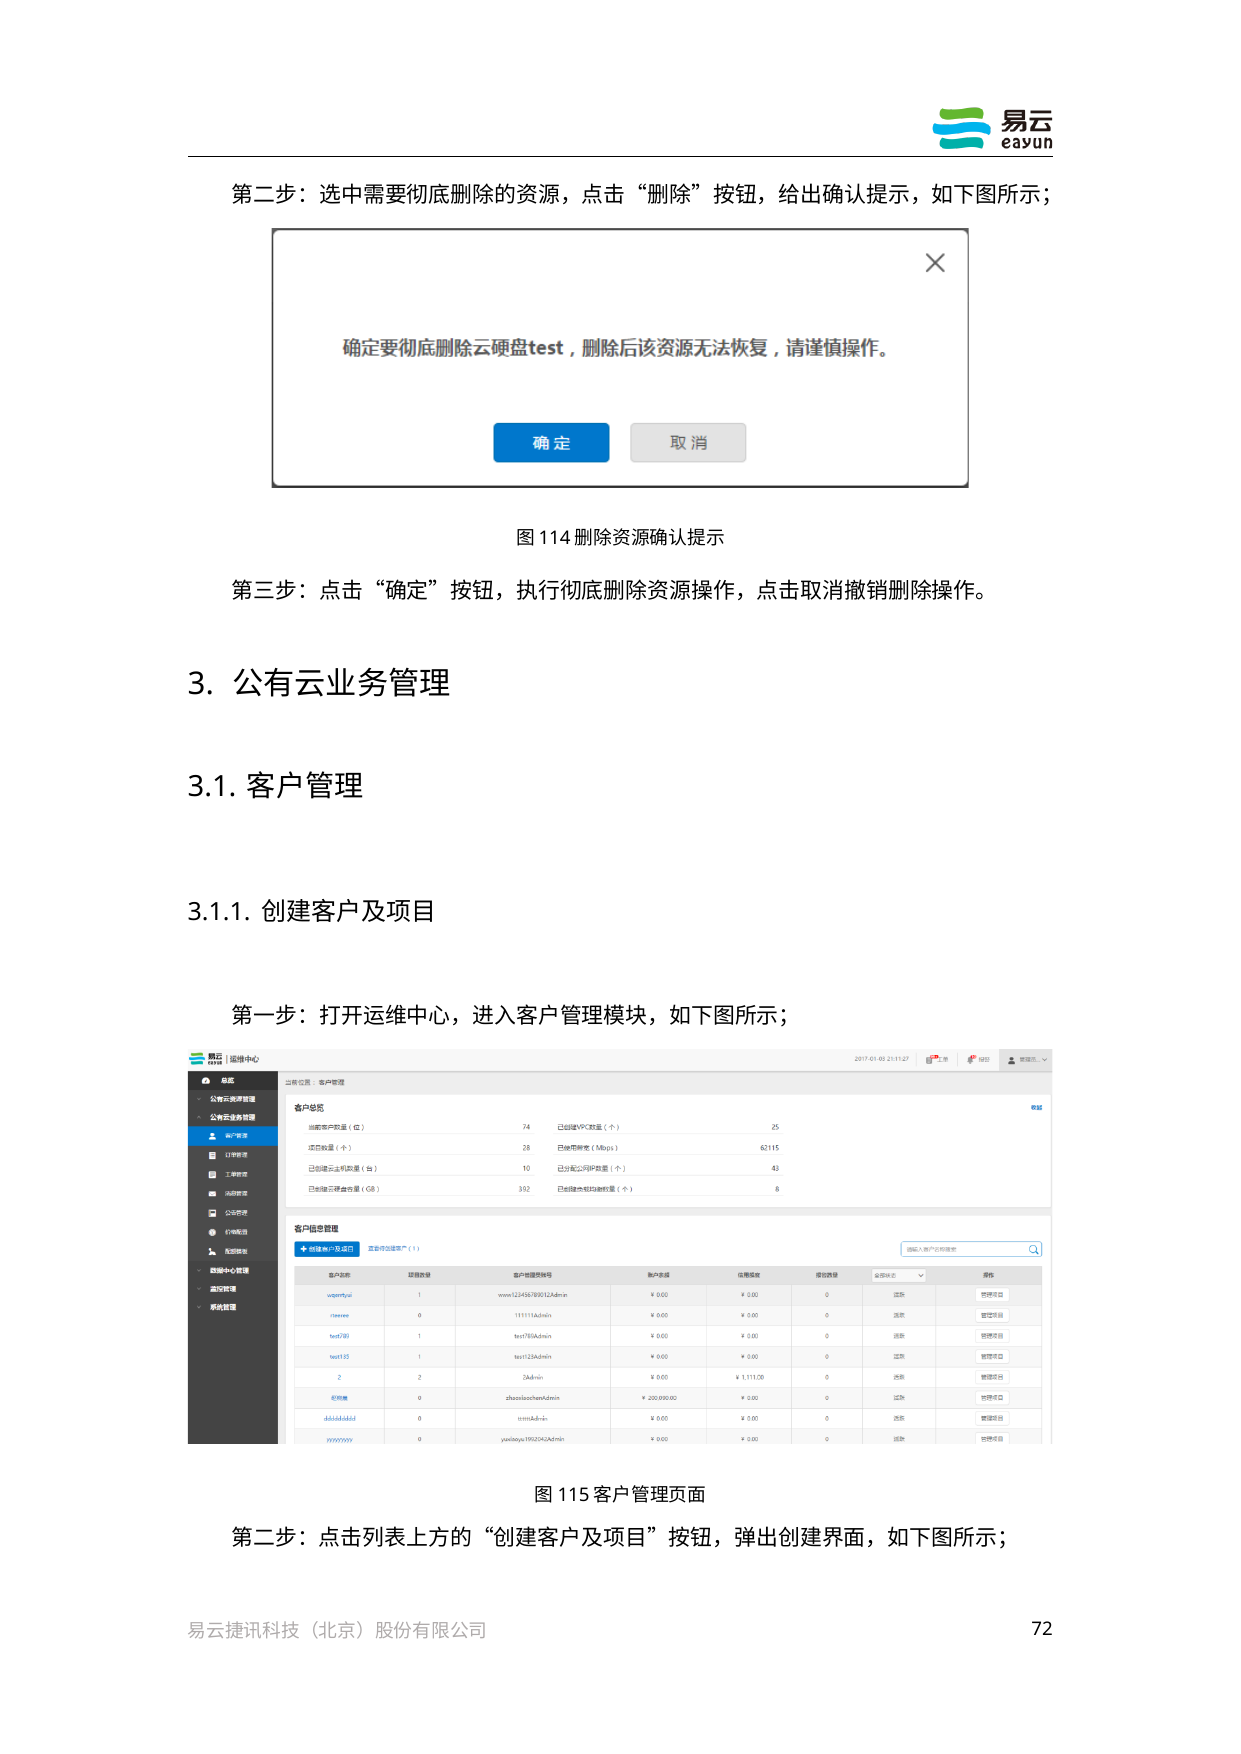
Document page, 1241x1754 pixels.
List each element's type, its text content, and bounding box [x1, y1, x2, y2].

picture [271, 228, 969, 488]
text 第一步：打开运维中心，进入客户管理模块，如下图所示； [187, 997, 1053, 1031]
picture [932, 97, 1053, 156]
text 第二步：点击列表上方的“创建客户及项目”按钮，弹出创建界面，如下图所示； [187, 1518, 1053, 1552]
text 第三步：点击“确定”按钮，执行彻底删除资源操作，点击取消撤销删除操作。 [187, 571, 1053, 605]
text 图 115 客户管理页面 [187, 1476, 1053, 1510]
text 第二步：选中需要彻底删除的资源，点击“删除”按钮，给出确认提示，如下图所示； [187, 176, 1053, 210]
text 图114 删除资源确认提示 [187, 519, 1053, 553]
picture [187, 1049, 1053, 1444]
subtitle 公有云业务管理 [187, 647, 1053, 715]
subtitle 客户管理 [187, 749, 1053, 817]
subtitle 创建客户及项目 [187, 875, 1053, 943]
